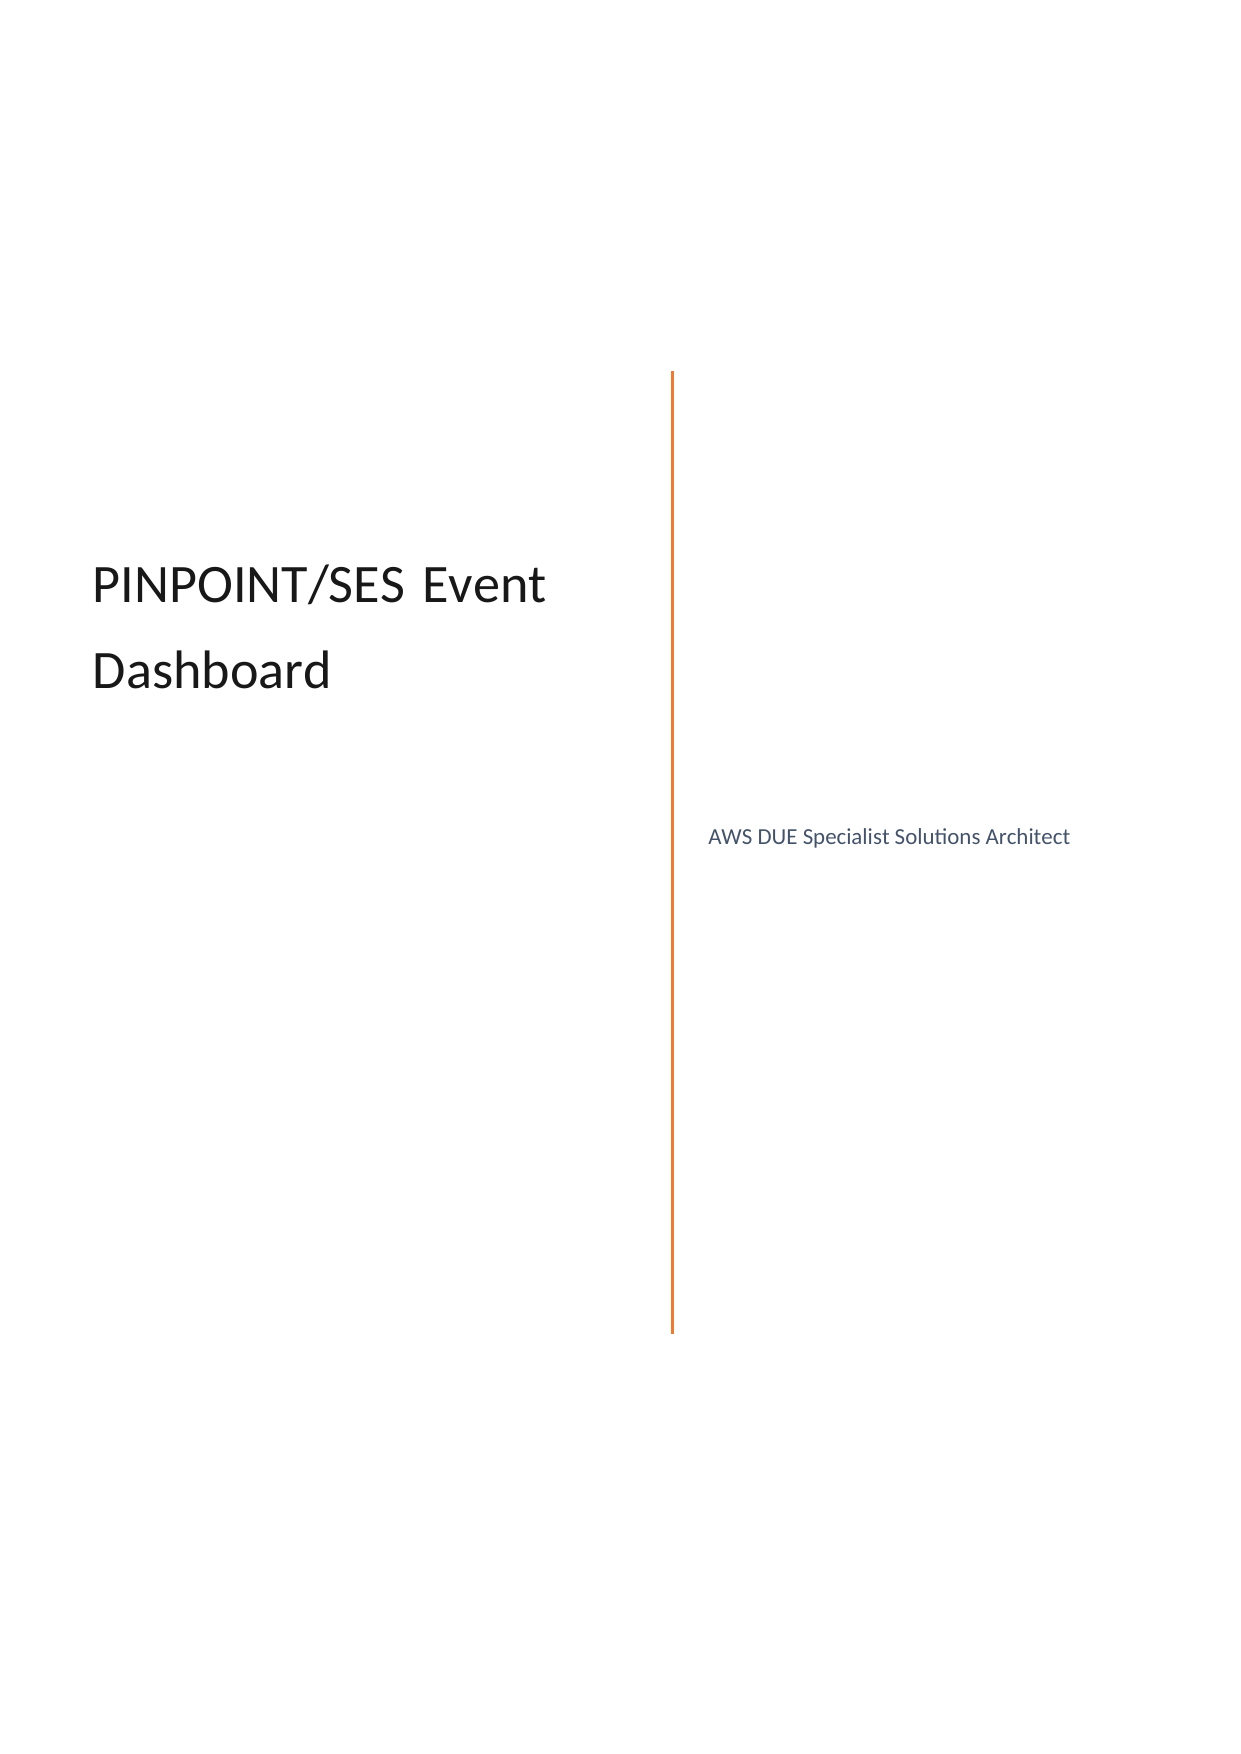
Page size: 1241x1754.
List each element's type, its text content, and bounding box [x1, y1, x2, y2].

table_header PINPOINT/SES Event Dashboard [72, 371, 671, 1333]
table_header AWS DUE Specialist Solutions Architect [674, 371, 1094, 1333]
